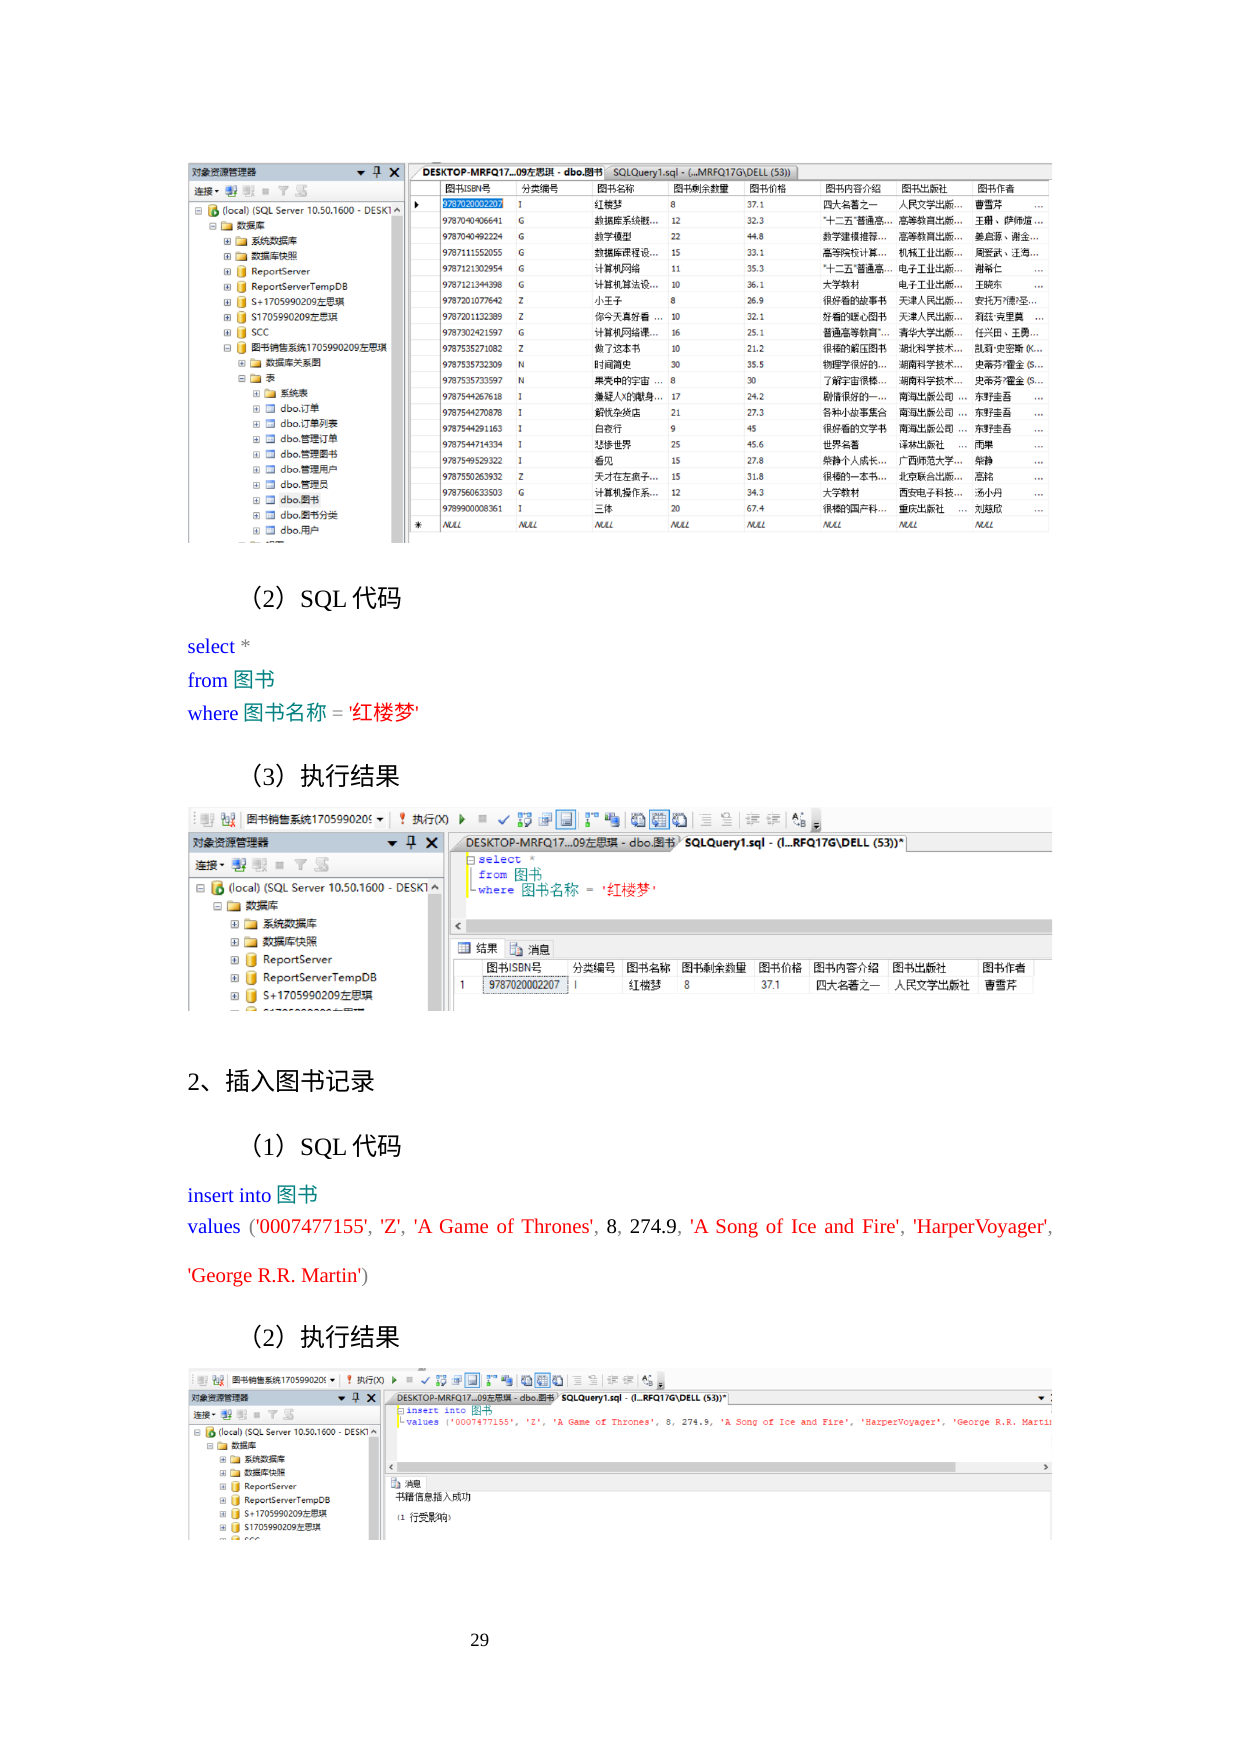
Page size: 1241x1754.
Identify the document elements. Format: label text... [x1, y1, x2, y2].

text （2）执行结果 [187, 1303, 1053, 1368]
text where 图书名称 = '红楼梦' [187, 694, 1053, 727]
text from 图书 [187, 662, 1053, 694]
text values ('0007477155', 'Z', 'A Game of Thrones', 8, 274.9, 'A Song of Ice and Fire', 'HarperVoyager', 'George R.R. Martin') [187, 1210, 1053, 1291]
picture [188, 807, 1053, 1011]
text select * [187, 629, 1053, 662]
text 2、插入图书记录 [187, 1047, 1053, 1112]
picture [188, 1368, 1052, 1540]
picture [188, 162, 1053, 543]
text insert into 图书 [187, 1177, 1053, 1210]
text （3）执行结果 [187, 742, 1053, 807]
text （2）SQL代码 [187, 564, 1053, 629]
text （1）SQL代码 [187, 1112, 1053, 1177]
